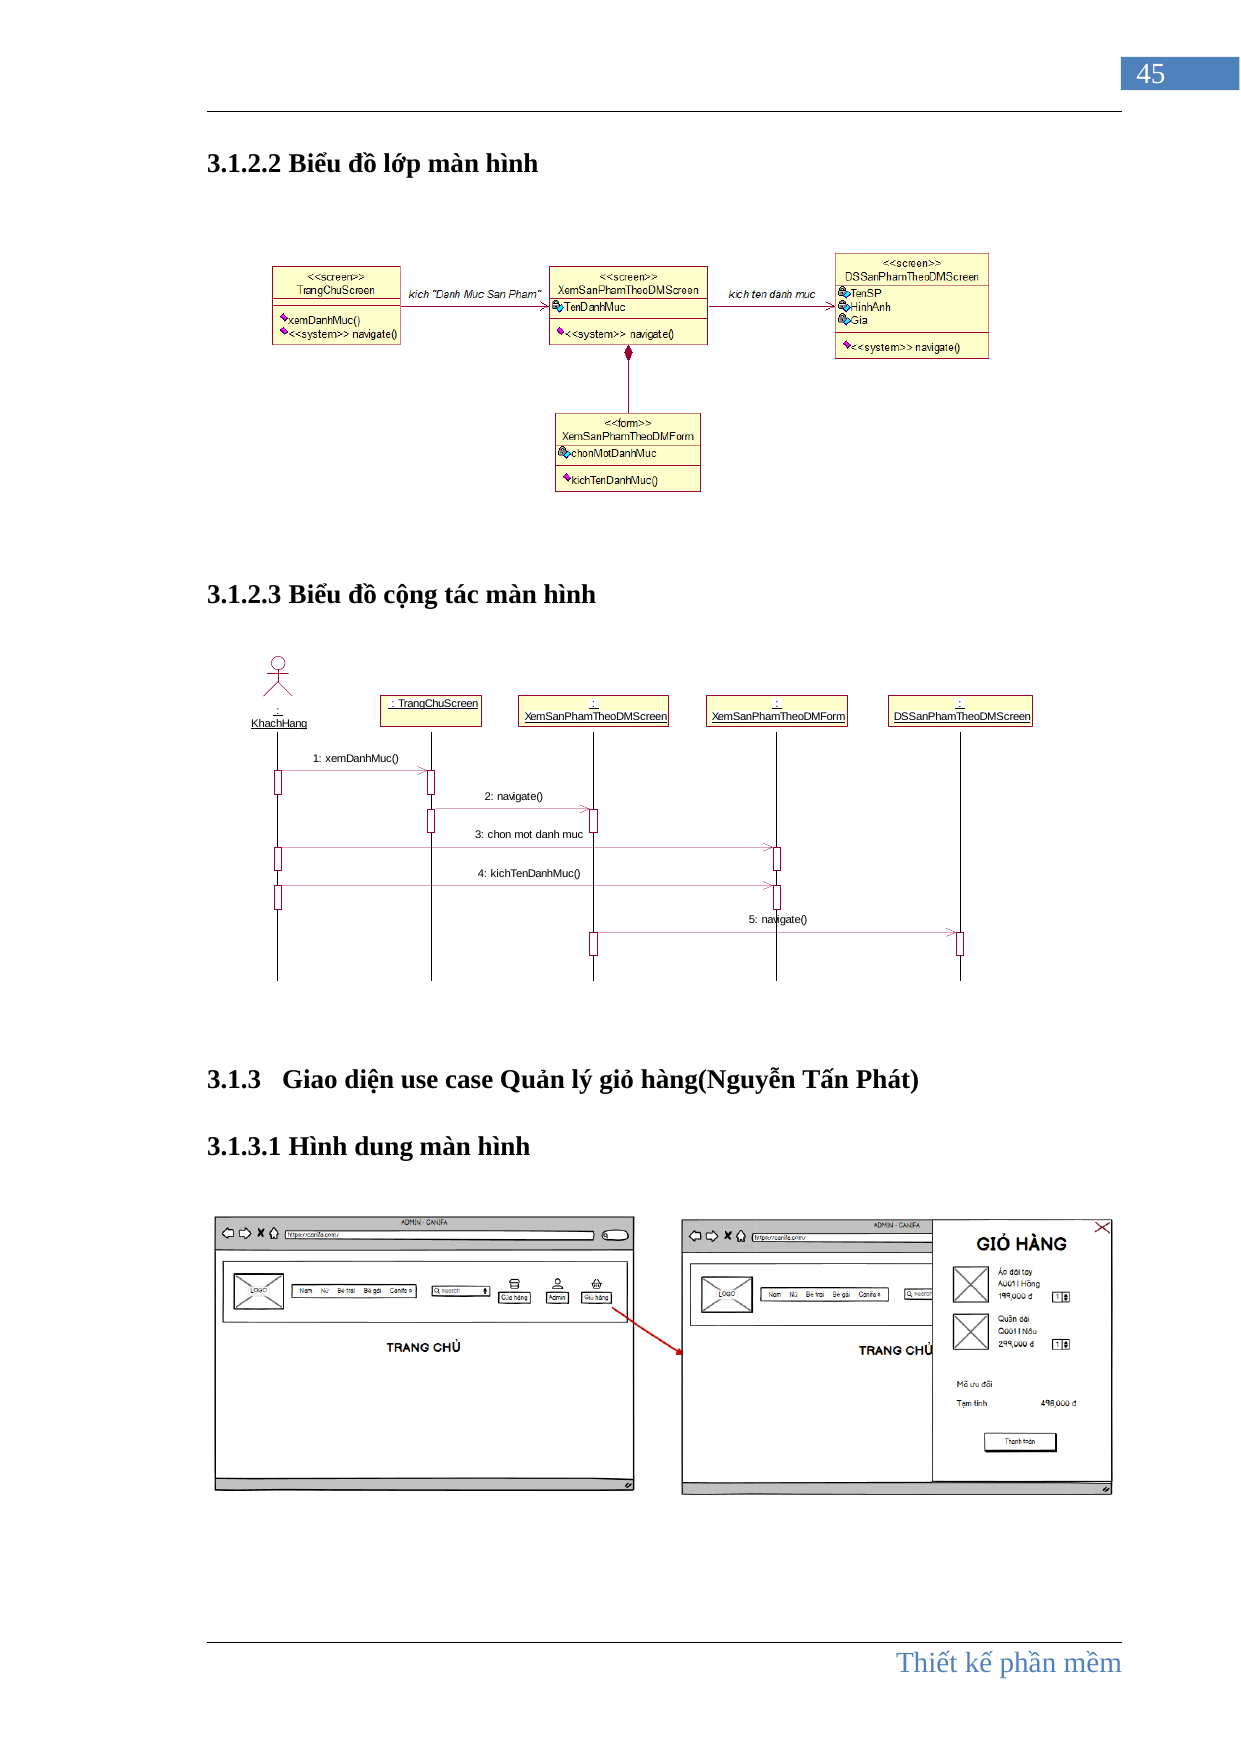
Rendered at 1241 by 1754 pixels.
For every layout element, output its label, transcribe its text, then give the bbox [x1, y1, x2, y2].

subtitle Biểu đồ cộng tác màn hình [207, 578, 1122, 609]
picture [206, 206, 1072, 541]
subtitle Hình dung màn hình [207, 1130, 1122, 1161]
subtitle Giao diện use case Quản lý giỏ hàng(Nguyễn Tấn Phát) [207, 1063, 1122, 1094]
subtitle Biểu đồ lớp màn hình [207, 147, 1122, 178]
picture [206, 1189, 1122, 1511]
